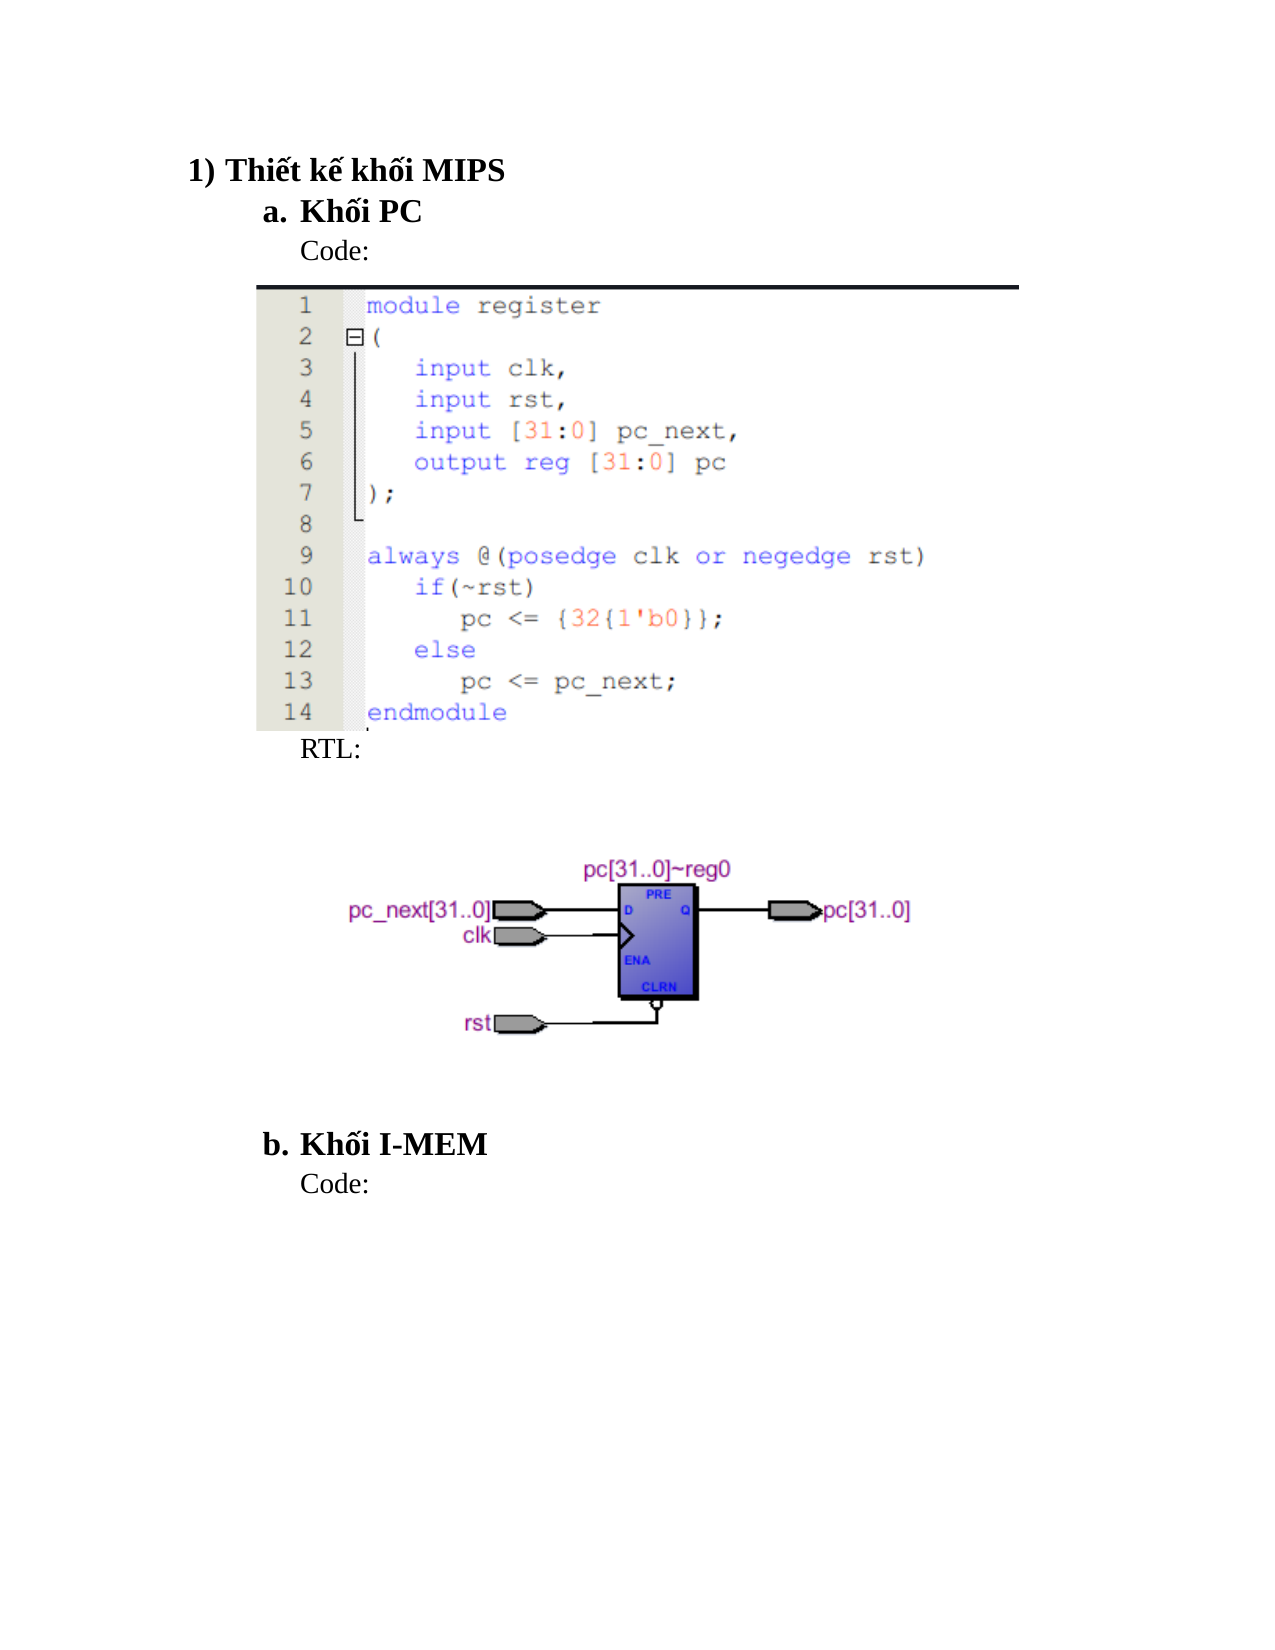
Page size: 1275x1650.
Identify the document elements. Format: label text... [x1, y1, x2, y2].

list Code: [300, 1166, 1125, 1199]
list Khối PC [262, 191, 1125, 230]
list Thiết kế khối MIPS [187, 150, 1125, 188]
picture [286, 783, 989, 1125]
picture [256, 285, 1019, 731]
list Code: [300, 233, 1125, 266]
list RTL: [300, 731, 1125, 764]
list Khối I-MEM [262, 1124, 1125, 1163]
